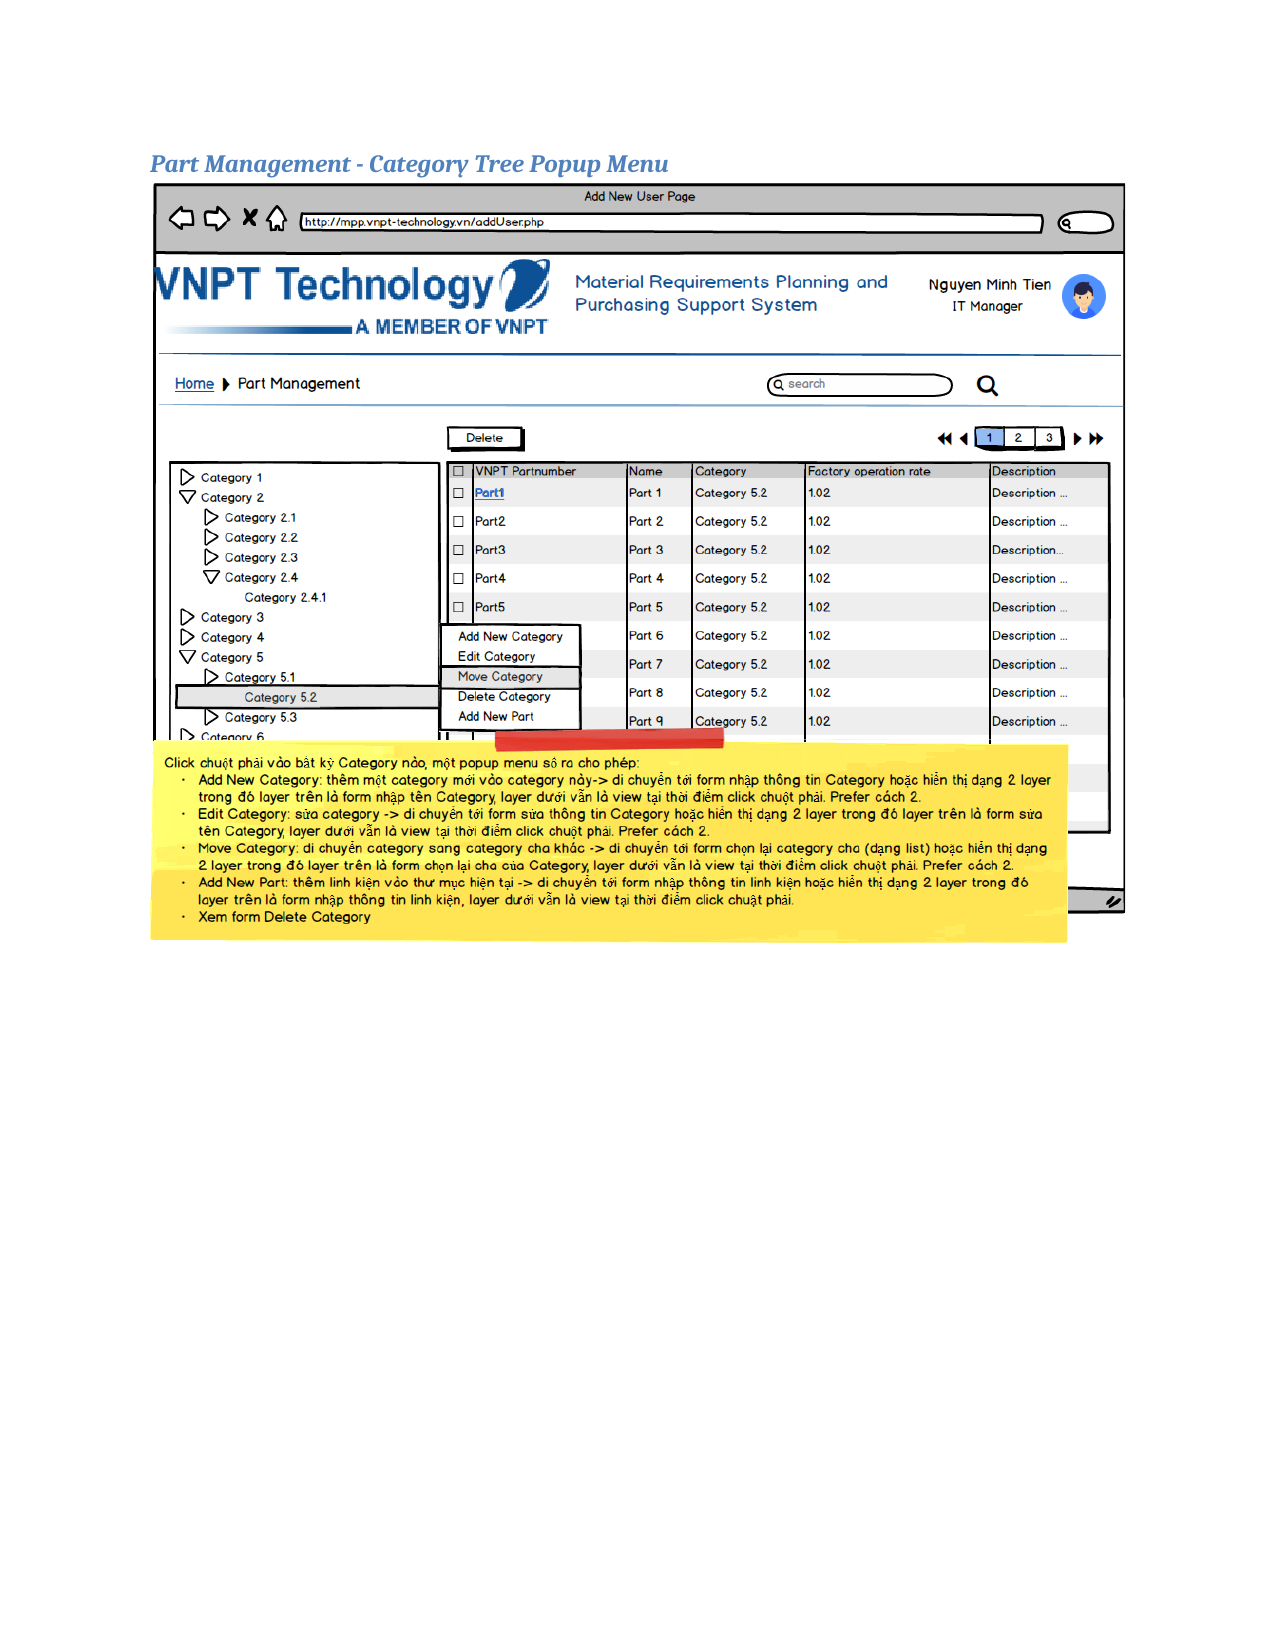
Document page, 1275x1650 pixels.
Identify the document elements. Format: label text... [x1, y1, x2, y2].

subtitle Part Management - Category Tree Popup Menu [150, 150, 1125, 179]
